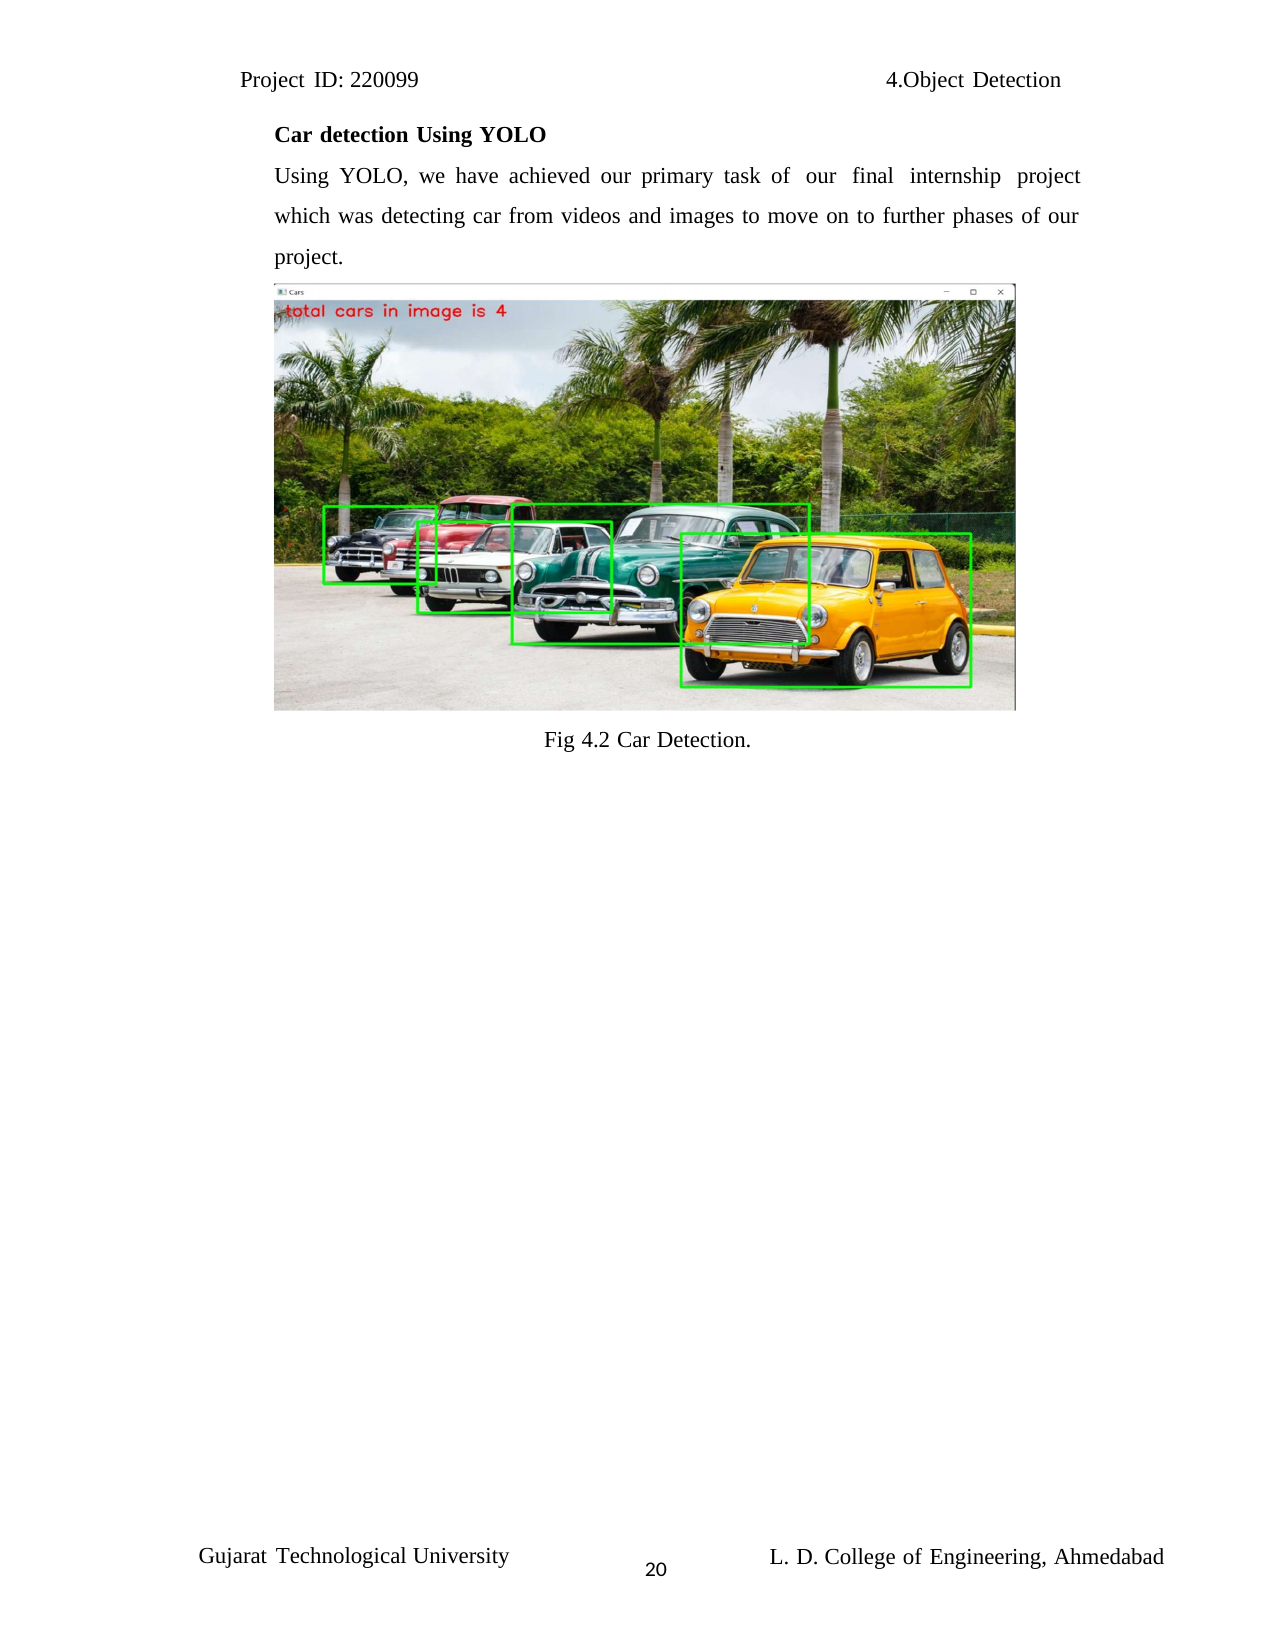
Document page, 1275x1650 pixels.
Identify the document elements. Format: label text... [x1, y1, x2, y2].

text Using YOLO, we have achieved our primary task of our final internship project which was detecting car from videos and images to move on to further phases of our project. [274, 162, 1081, 269]
text Fig 4.2 Car Detection. [167, 726, 1129, 752]
text Car detection Using YOLO [274, 121, 1162, 147]
picture [273, 283, 1016, 711]
